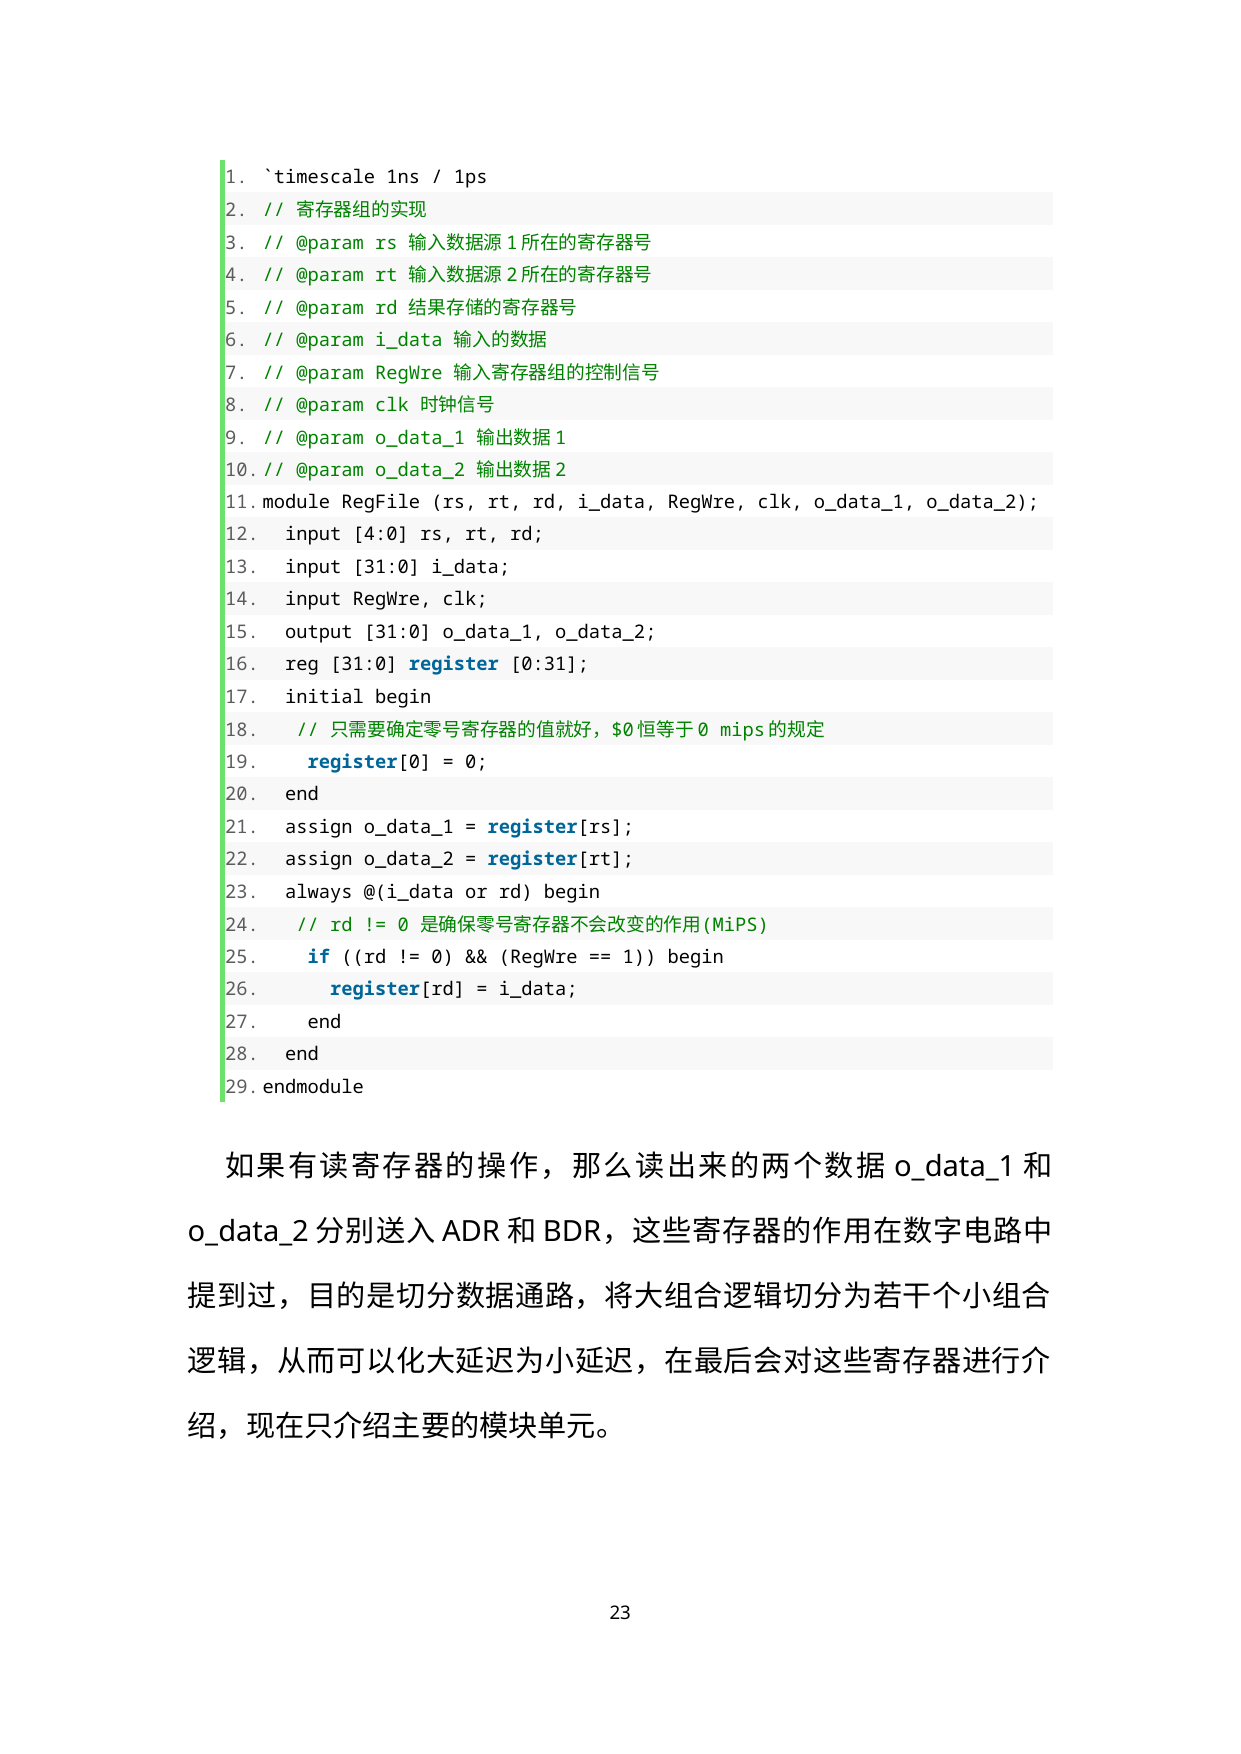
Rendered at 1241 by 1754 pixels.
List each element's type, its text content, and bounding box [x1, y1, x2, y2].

list if ((rd != 0) && (RegWre == 1)) begin [225, 940, 1053, 972]
list // @param clk 时钟信号 [225, 387, 1053, 420]
list `timescale 1ns / 1ps [225, 160, 1053, 192]
list // @param rd 结果存储的寄存器号 [225, 290, 1053, 322]
list // rd != 0 是确保零号寄存器不会改变的作用(MiPS) [225, 907, 1053, 940]
list register[0] = 0; [225, 745, 1053, 777]
list // @param rs 输入数据源1所在的寄存器号 [225, 225, 1053, 257]
list module RegFile (rs, rt, rd, i_data, RegWre, clk, o_data_1, o_data_2); [225, 485, 1053, 517]
list assign o_data_1 = register[rs]; [225, 810, 1053, 842]
list end [225, 1005, 1053, 1037]
list // @param o_data_1 输出数据1 [225, 420, 1053, 452]
list assign o_data_2 = register[rt]; [225, 842, 1053, 875]
list input [4:0] rs, rt, rd; [225, 517, 1053, 550]
list initial begin [225, 680, 1053, 712]
list // @param RegWre 输入寄存器组的控制信号 [225, 355, 1053, 387]
list reg [31:0] register [0:31]; [225, 647, 1053, 680]
list // @param i_data 输入的数据 [225, 322, 1053, 355]
list // 只需要确定零号寄存器的值就好，$0恒等于0 mips的规定 [225, 712, 1053, 745]
list // 寄存器组的实现 [225, 192, 1053, 225]
list // @param o_data_2 输出数据2 [225, 452, 1053, 485]
text 如果有读寄存器的操作，那么读出来的两个数据o_data_1和o_data_2分别送入ADR和BDR，这些寄存器的作用在数字电路中提到过，目的是切分数据通路，将大组合逻辑切分为若干个小组合逻辑，从而可以化大延迟为小延迟，在最后会对这些寄存器进行介绍，现在只介绍主要的模块单元。 [187, 1131, 1053, 1456]
list input RegWre, clk; [225, 582, 1053, 615]
list input [31:0] i_data; [225, 550, 1053, 582]
list always @(i_data or rd) begin [225, 875, 1053, 907]
list end [225, 1037, 1053, 1070]
list endmodule [225, 1070, 1053, 1102]
list register[rd] = i_data; [225, 972, 1053, 1005]
list // @param rt 输入数据源2所在的寄存器号 [225, 257, 1053, 290]
list end [225, 777, 1053, 810]
list output [31:0] o_data_1, o_data_2; [225, 615, 1053, 647]
